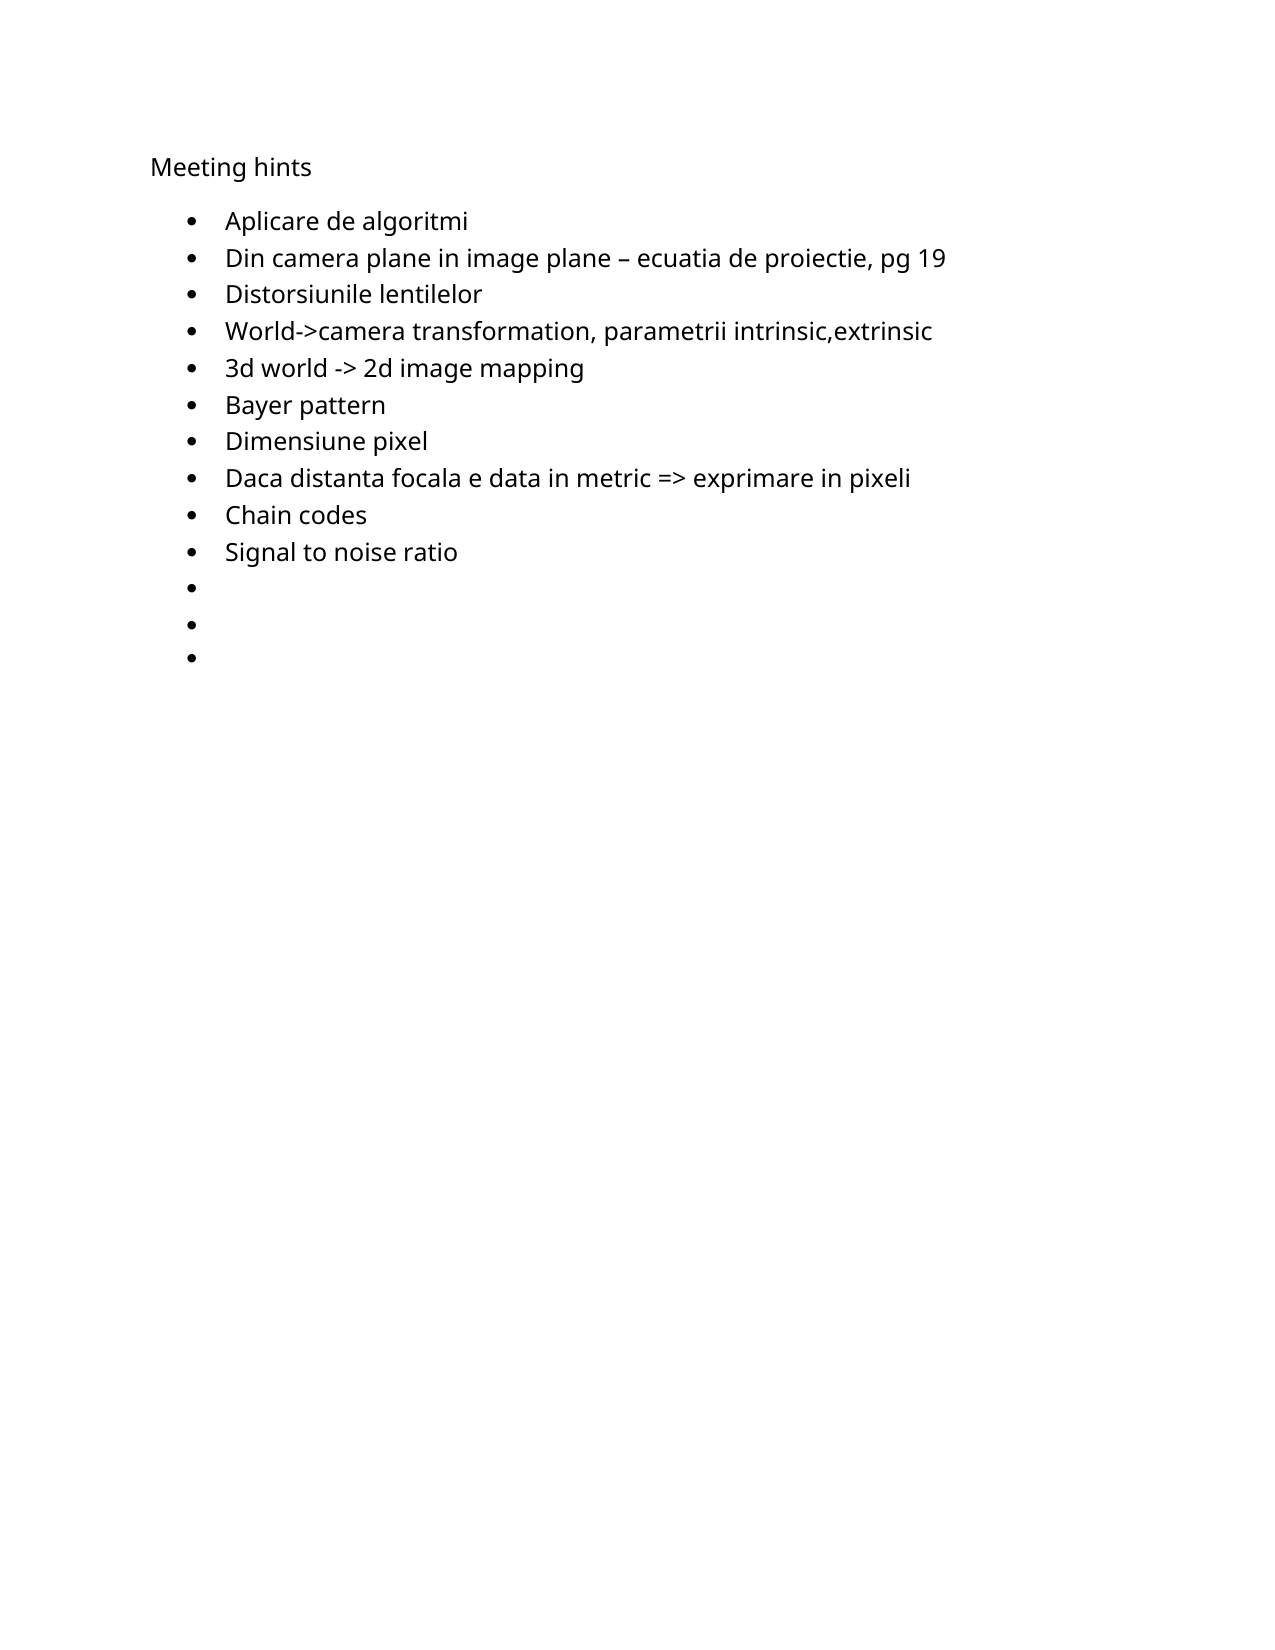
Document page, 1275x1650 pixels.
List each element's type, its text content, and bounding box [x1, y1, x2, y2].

list Din camera plane in image plane – ecuatia de proiectie, pg 19 [187, 240, 1125, 274]
text Meeting hints [150, 150, 1125, 184]
list Chain codes [187, 498, 1125, 532]
list Daca distanta focala e data in metric => exprimare in pixeli [187, 461, 1125, 495]
list 3d world -> 2d image mapping [187, 351, 1125, 384]
list Bayer pattern [187, 387, 1125, 421]
list Signal to noise ratio [187, 534, 1125, 568]
list Dimensiune pixel [187, 424, 1125, 458]
list World->camera transformation, parametrii intrinsic,extrinsic [187, 314, 1125, 348]
list Aplicare de algoritmi [187, 203, 1125, 237]
list Distorsiunile lentilelor [187, 277, 1125, 311]
